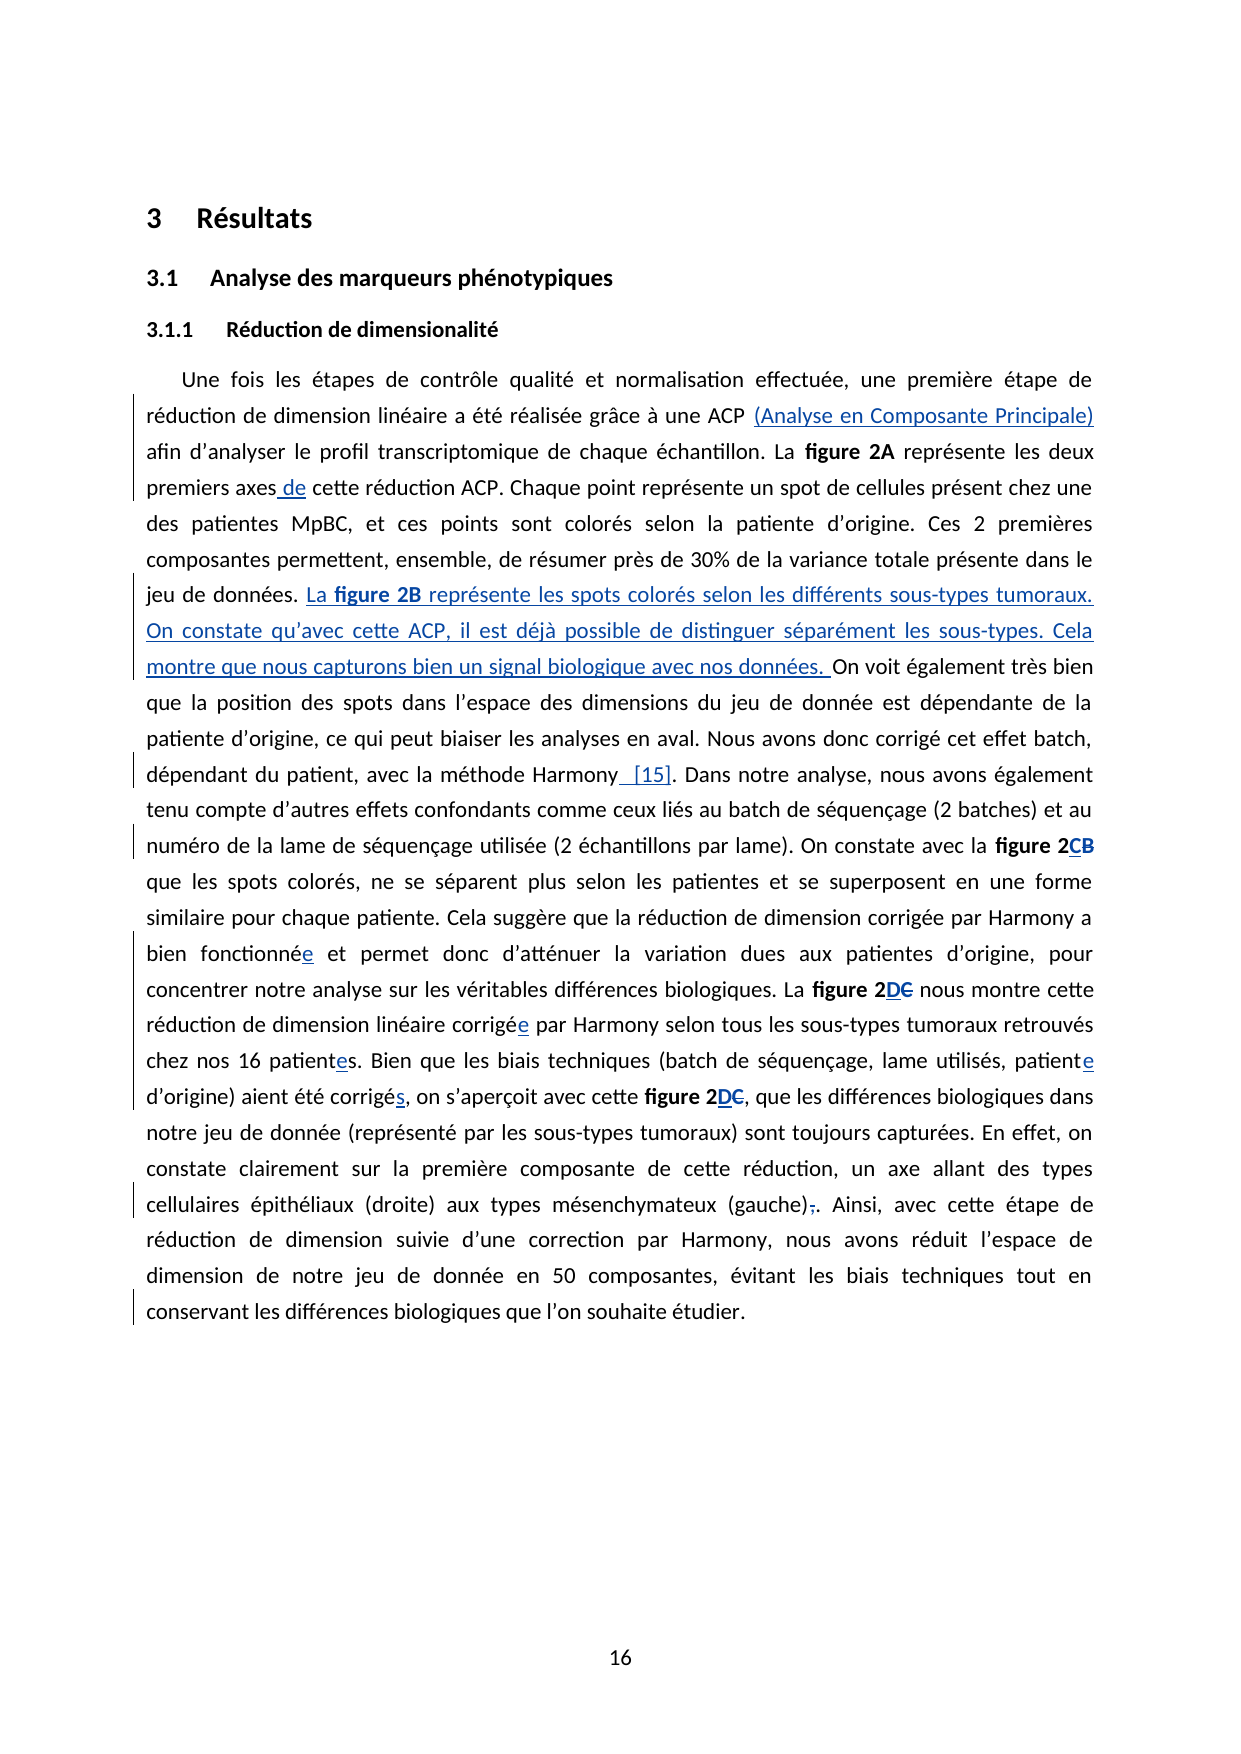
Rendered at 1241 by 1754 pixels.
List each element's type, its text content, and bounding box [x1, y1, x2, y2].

subtitle Résultats [146, 199, 1240, 236]
subtitle Analyse des marqueurs phénotypiques [146, 262, 1240, 293]
text Une fois les étapes de contrôle qualité et normalisation effectuée, une première étape de réduction de dimension linéaire a été réalisée grâce à une ACP afin d’analyser le profil transcriptomique de chaque échantillon. La figure 2A représente les deux premiers axes cette réduction ACP. Chaque point représente un spot de cellules présent chez une des patientes MpBC, et ces points sont colorés selon la patiente d’origine. Ces 2 premières composantes permettent, ensemble, de résumer près de 30% de la variance totale présente dans le jeu de données. On voit également très bien que la position des spots dans l’espace des dimensions du jeu de donnée est dépendante de la patiente d’origine, ce qui peut biaiser les analyses en aval. Nous avons donc corrigé cet effet batch, dépendant du patient, avec la méthode Harmony. Dans notre analyse, nous avons également tenu compte d’autres effets confondants comme ceux liés au batch de séquençage (2 batches) et au numéro de la lame de séquençage utilisée (2 échantillons par lame). On constate avec la figure 2 que les spots colorés, ne se séparent plus selon les patientes et se superposent en une forme similaire pour chaque patiente. Cela suggère que la réduction de dimension corrigée par Harmony a bien fonctionné et permet donc d’atténuer la variation dues aux patientes d’origine, pour concentrer notre analyse sur les véritables différences biologiques. La figure 2 nous montre cette réduction de dimension linéaire corrigé par Harmony selon tous les sous-types tumoraux retrouvés chez nos 16 patients. Bien que les biais techniques (batch de séquençage, lame utilisés, patient d’origine) aient été corrigé, on s’aperçoit avec cette figure 2, que les différences biologiques dans notre jeu de donnée (représenté par les sous-types tumoraux) sont toujours capturées. En effet, on constate clairement sur la première composante de cette réduction, un axe allant des types cellulaires épithéliaux (droite) aux types mésenchymateux (gauche). Ainsi, avec cette étape de réduction de dimension suivie d’une correction par Harmony, nous avons réduit l’espace de dimension de notre jeu de donnée en 50 composantes, évitant les biais techniques tout en conservant les différences biologiques que l’on souhaite étudier. [146, 366, 1094, 641]
subtitle Réduction de dimensionalité [146, 315, 1240, 343]
text Une fois les étapes de contrôle qualité et normalisation effectuée, une première étape de réduction de dimension linéaire a été réalisée grâce à une ACP afin d’analyser le profil transcriptomique de chaque échantillon. La figure 2A représente les deux premiers axes cette réduction ACP. Chaque point représente un spot de cellules présent chez une des patientes MpBC, et ces points sont colorés selon la patiente d’origine. Ces 2 premières composantes permettent, ensemble, de résumer près de 30% de la variance totale présente dans le jeu de données. On voit également très bien que la position des spots dans l’espace des dimensions du jeu de donnée est dépendante de la patiente d’origine, ce qui peut biaiser les analyses en aval. Nous avons donc corrigé cet effet batch, dépendant du patient, avec la méthode Harmony. Dans notre analyse, nous avons également tenu compte d’autres effets confondants comme ceux liés au batch de séquençage (2 batches) et au numéro de la lame de séquençage utilisée (2 échantillons par lame). On constate avec la figure 2 que les spots colorés, ne se séparent plus selon les patientes et se superposent en une forme similaire pour chaque patiente. Cela suggère que la réduction de dimension corrigée par Harmony a bien fonctionné et permet donc d’atténuer la variation dues aux patientes d’origine, pour concentrer notre analyse sur les véritables différences biologiques. La figure 2 nous montre cette réduction de dimension linéaire corrigé par Harmony selon tous les sous-types tumoraux retrouvés chez nos 16 patients. Bien que les biais techniques (batch de séquençage, lame utilisés, patient d’origine) aient été corrigé, on s’aperçoit avec cette figure 2, que les différences biologiques dans notre jeu de donnée (représenté par les sous-types tumoraux) sont toujours capturées. En effet, on constate clairement sur la première composante de cette réduction, un axe allant des types cellulaires épithéliaux (droite) aux types mésenchymateux (gauche). Ainsi, avec cette étape de réduction de dimension suivie d’une correction par Harmony, nous avons réduit l’espace de dimension de notre jeu de donnée en 50 composantes, évitant les biais techniques tout en conservant les différences biologiques que l’on souhaite étudier. [146, 642, 1094, 1325]
